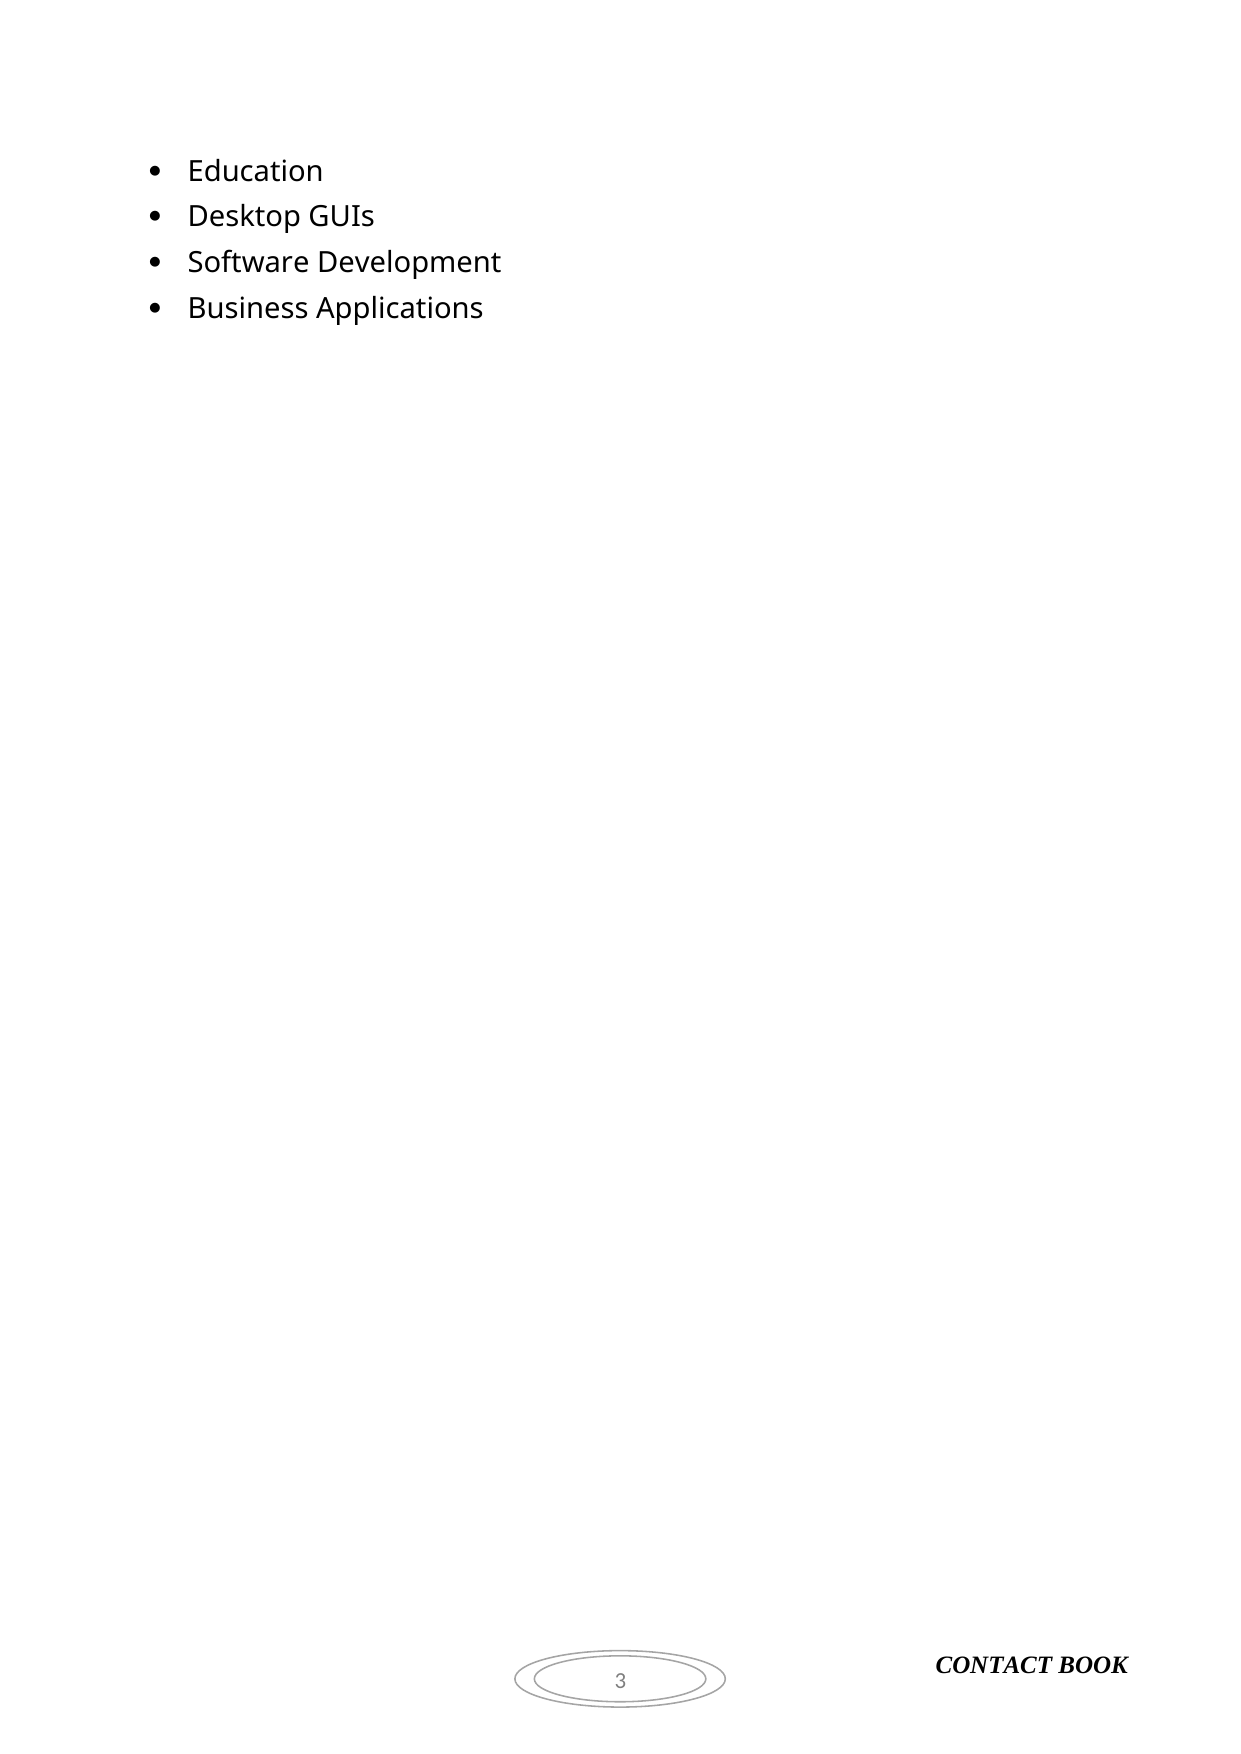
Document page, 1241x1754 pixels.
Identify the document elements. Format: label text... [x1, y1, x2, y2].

list Education [150, 150, 1128, 190]
list Software Development [150, 241, 1128, 281]
list Desktop GUIs [150, 196, 1128, 235]
list Business Applications [150, 287, 1128, 327]
